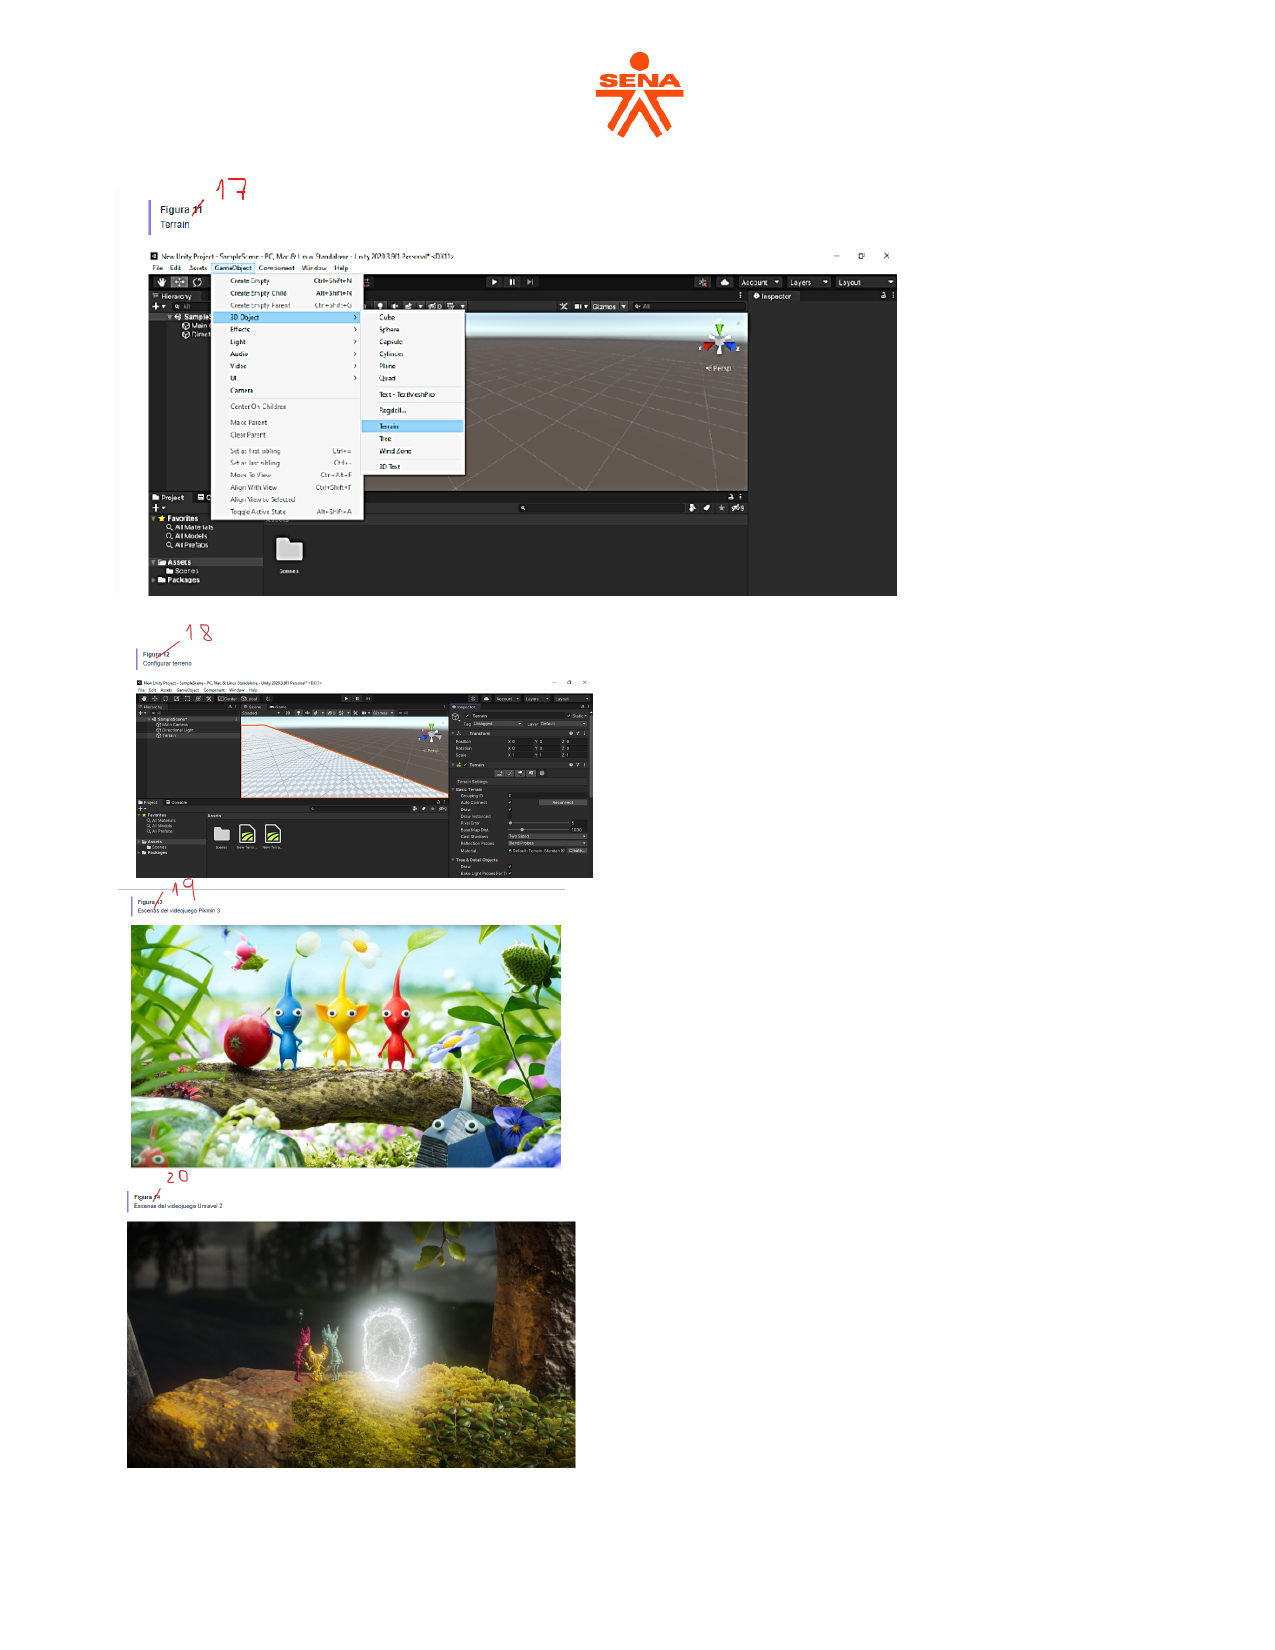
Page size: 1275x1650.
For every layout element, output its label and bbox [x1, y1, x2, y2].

picture [118, 623, 609, 1468]
picture [118, 177, 924, 596]
picture [585, 48, 690, 142]
